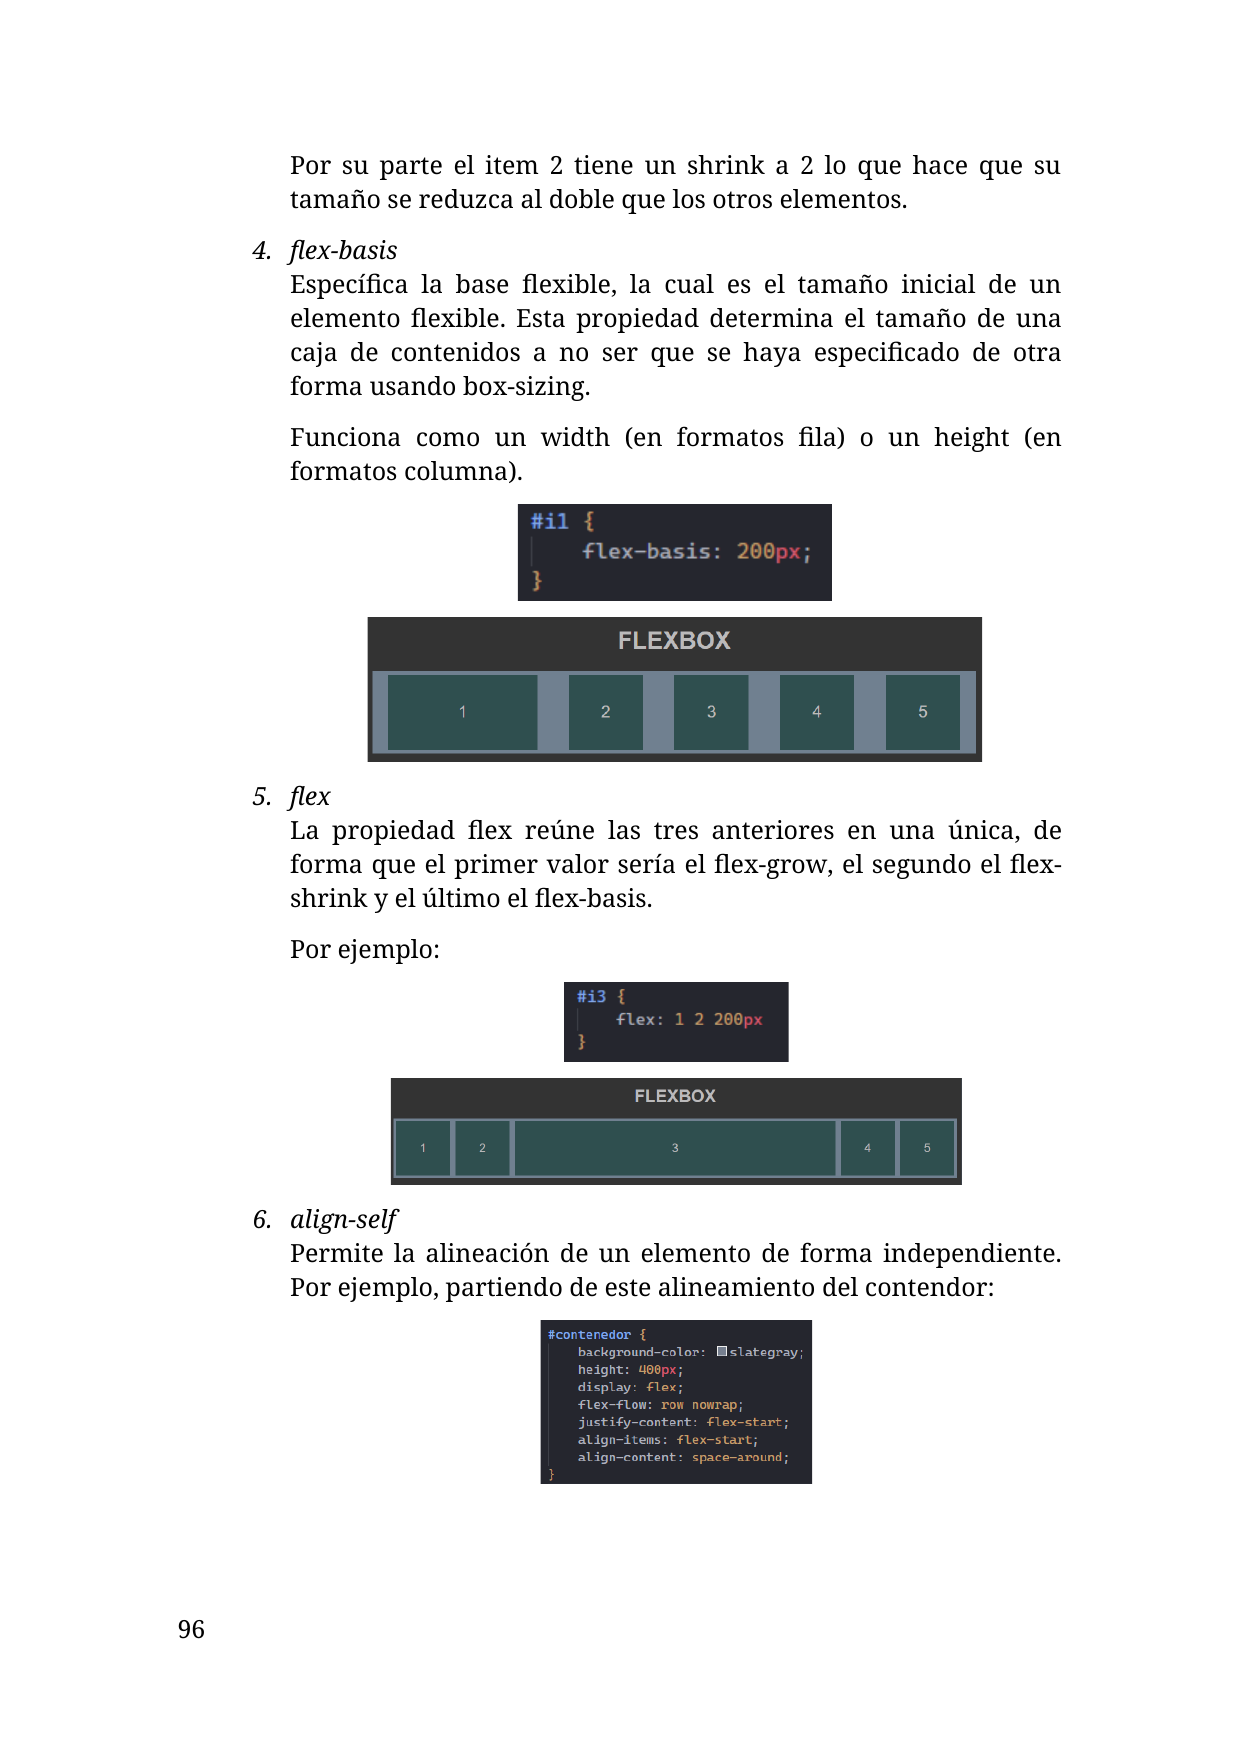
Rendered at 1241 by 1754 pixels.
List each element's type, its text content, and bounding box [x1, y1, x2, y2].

text Permite la alineación de un elemento de forma independiente. Por ejemplo, partiendo de este alineamiento del contendor: [290, 1236, 1063, 1304]
text Por su parte el item 2 tiene un shrink a 2 lo que hace que su tamaño se reduzca al doble que los otros elementos. [290, 148, 1063, 216]
list flex [252, 779, 1063, 813]
picture [564, 982, 789, 1062]
text La propiedad flex reúne las tres anteriores en una única, de forma que el primer valor sería el flex-grow, el segundo el flex-shrink y el último el flex-basis. [290, 813, 1063, 915]
picture [367, 617, 983, 762]
list align-self [252, 1201, 1063, 1236]
text Funciona como un width (en formatos fila) o un height (en formatos columna). [290, 419, 1063, 487]
picture [540, 1320, 813, 1484]
picture [390, 1078, 962, 1185]
list Específica la base flexible, la cual es el tamaño inicial de un elemento flexible. Esta propiedad determina el tamaño de una caja de contenidos a no ser que se haya especificado de otra forma usando box-sizing. [290, 266, 1063, 403]
list flex-basis [252, 232, 1063, 266]
text Por ejemplo: [290, 932, 1063, 966]
picture [517, 504, 832, 601]
